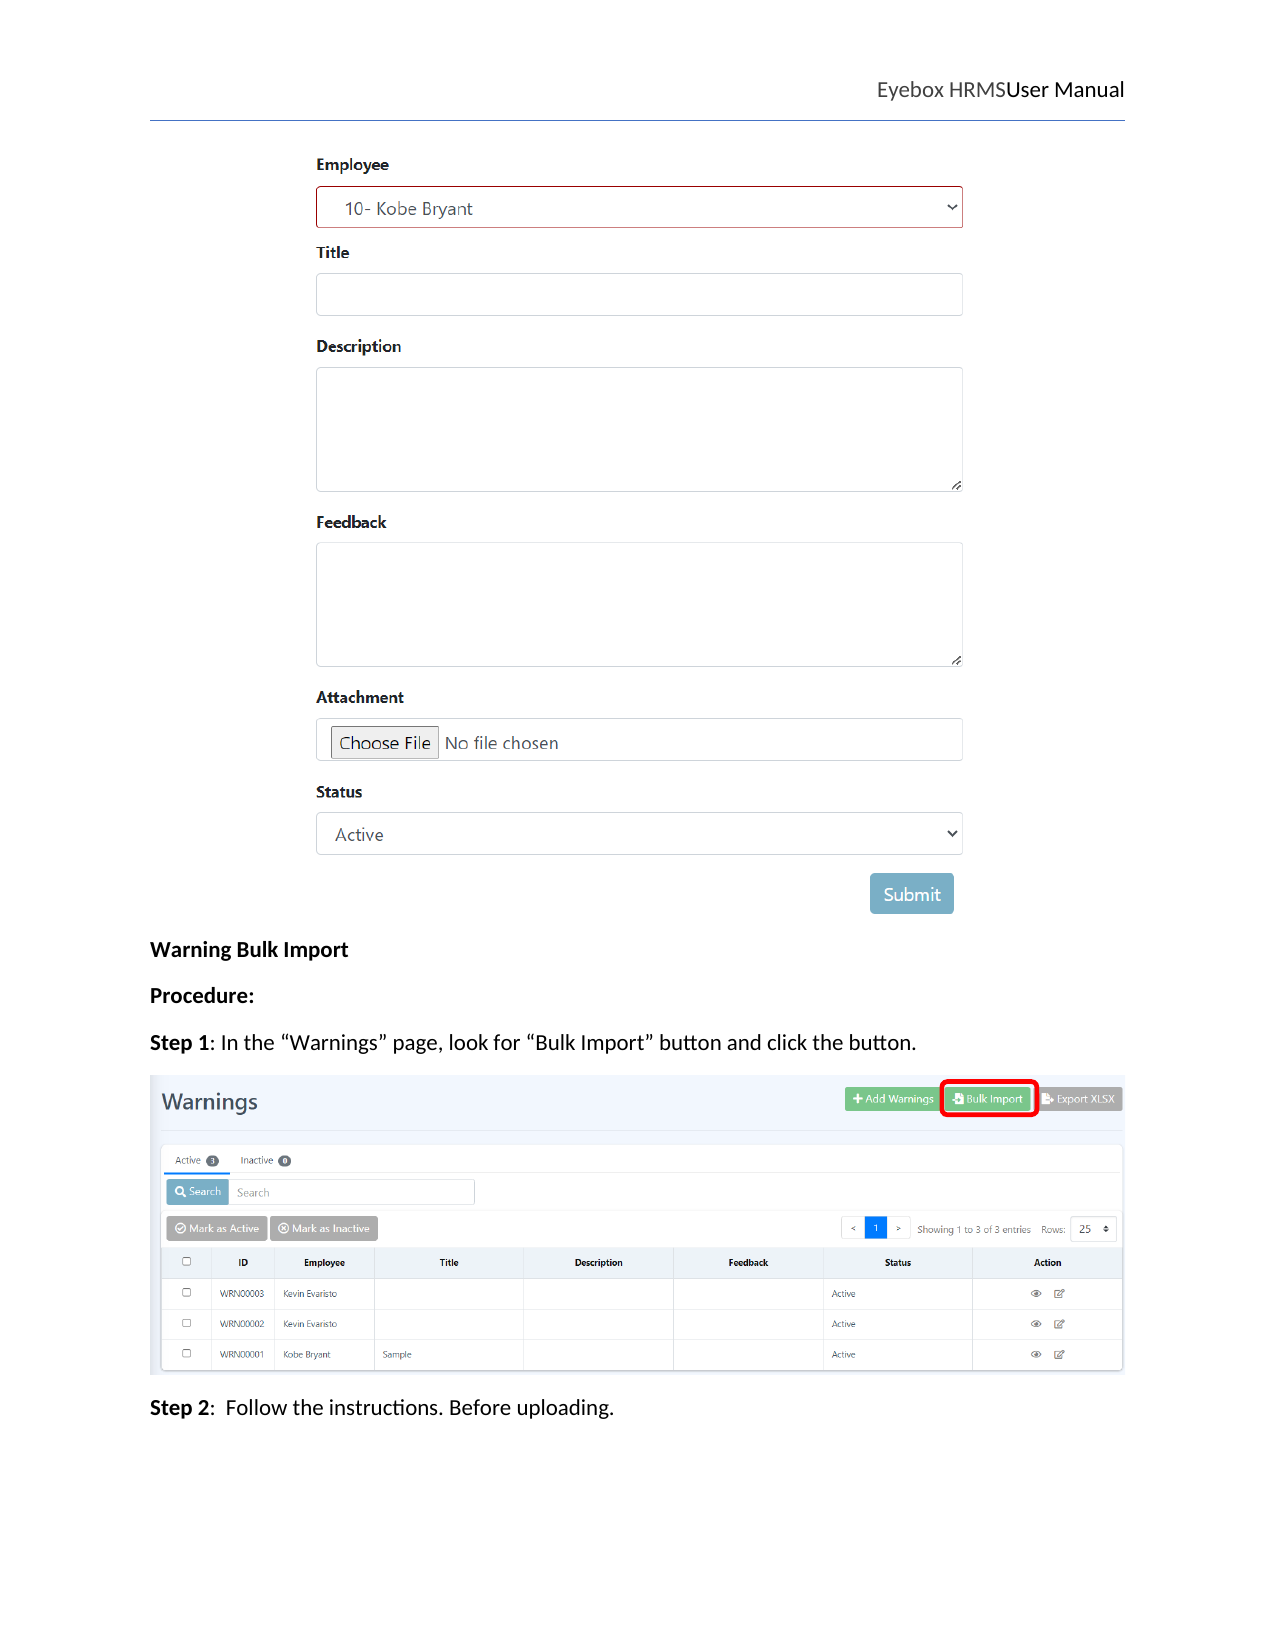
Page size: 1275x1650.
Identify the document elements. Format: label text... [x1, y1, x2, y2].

text Step 2: Follow the instructions. Before uploading. [150, 1393, 1125, 1421]
picture [150, 1075, 1125, 1375]
text Step 1: In the “Warnings” page, look for “Bulk Import” button and click the button. [150, 1028, 1125, 1057]
text Procedure: [150, 982, 1125, 1010]
text Warning Bulk Import [150, 935, 1125, 963]
picture [303, 150, 972, 916]
